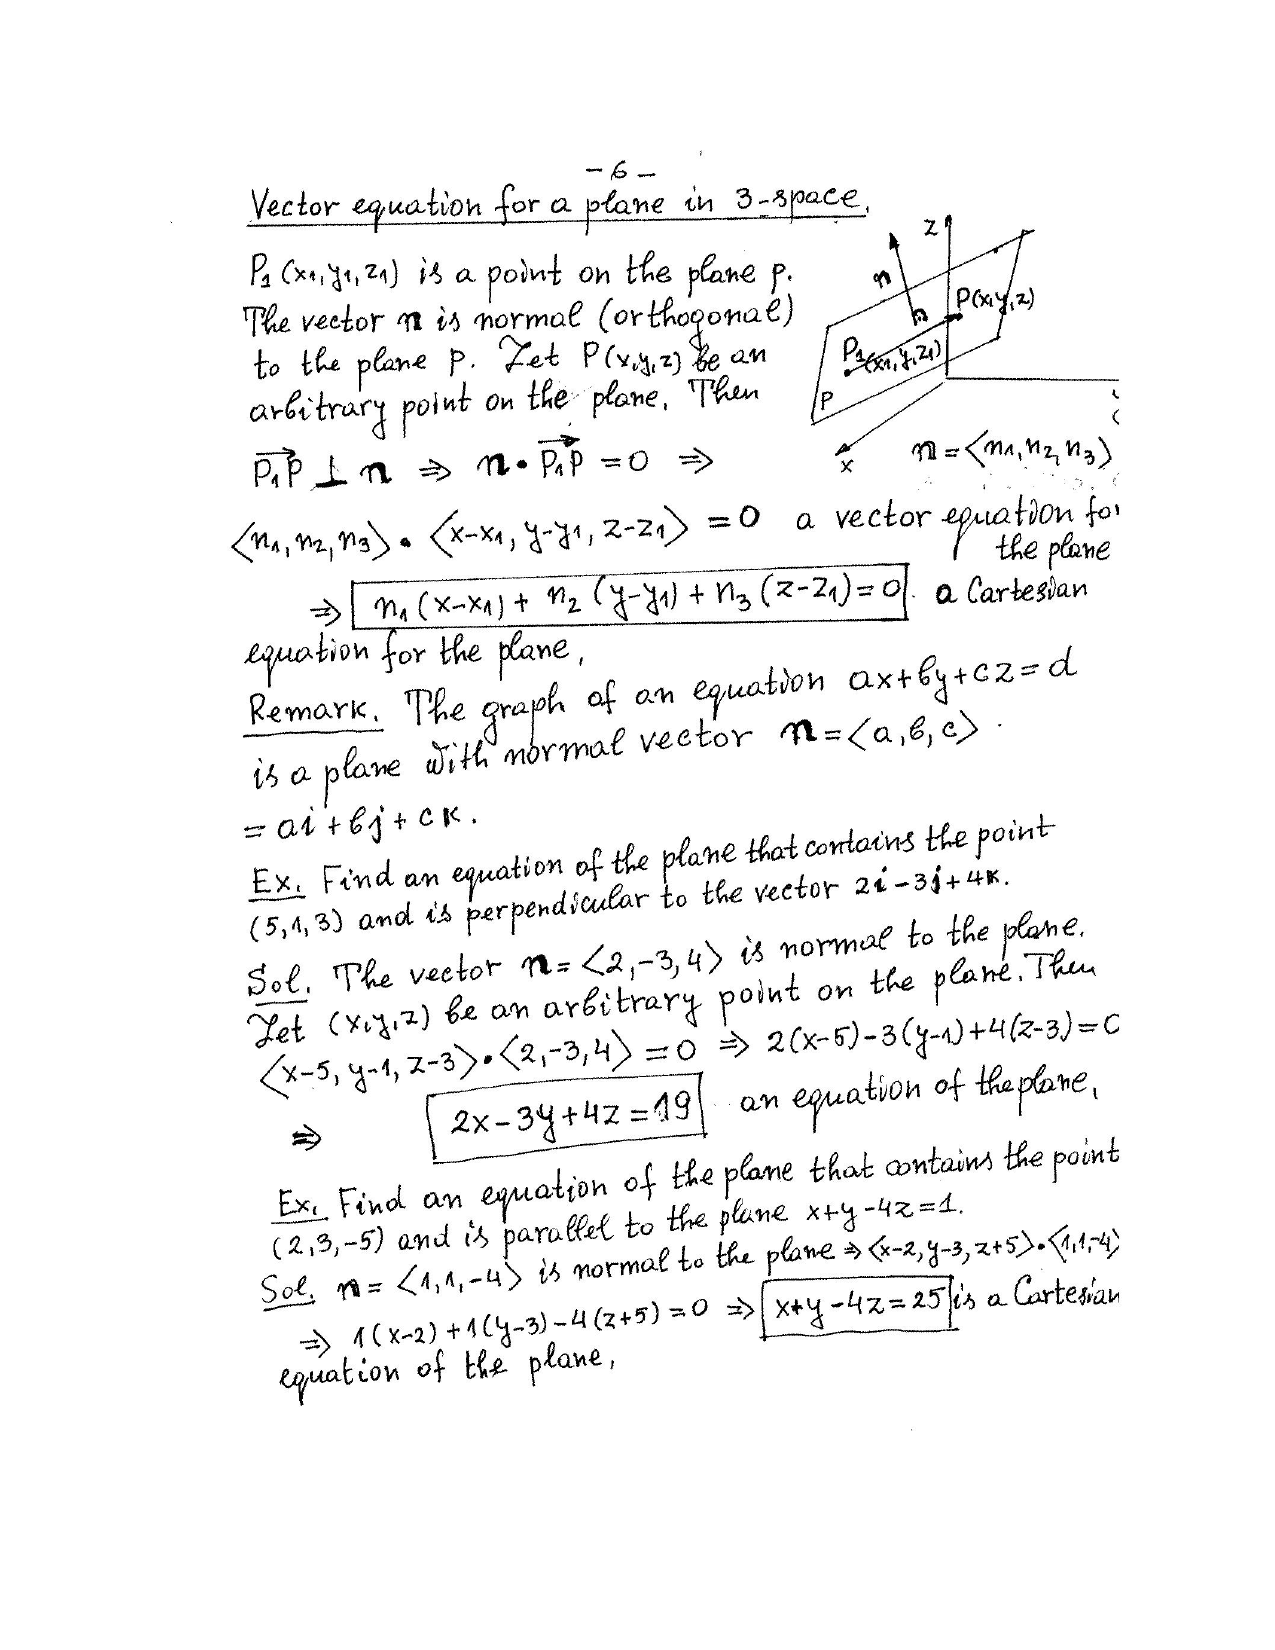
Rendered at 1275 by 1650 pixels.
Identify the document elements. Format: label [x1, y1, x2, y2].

picture [150, 150, 1125, 1501]
